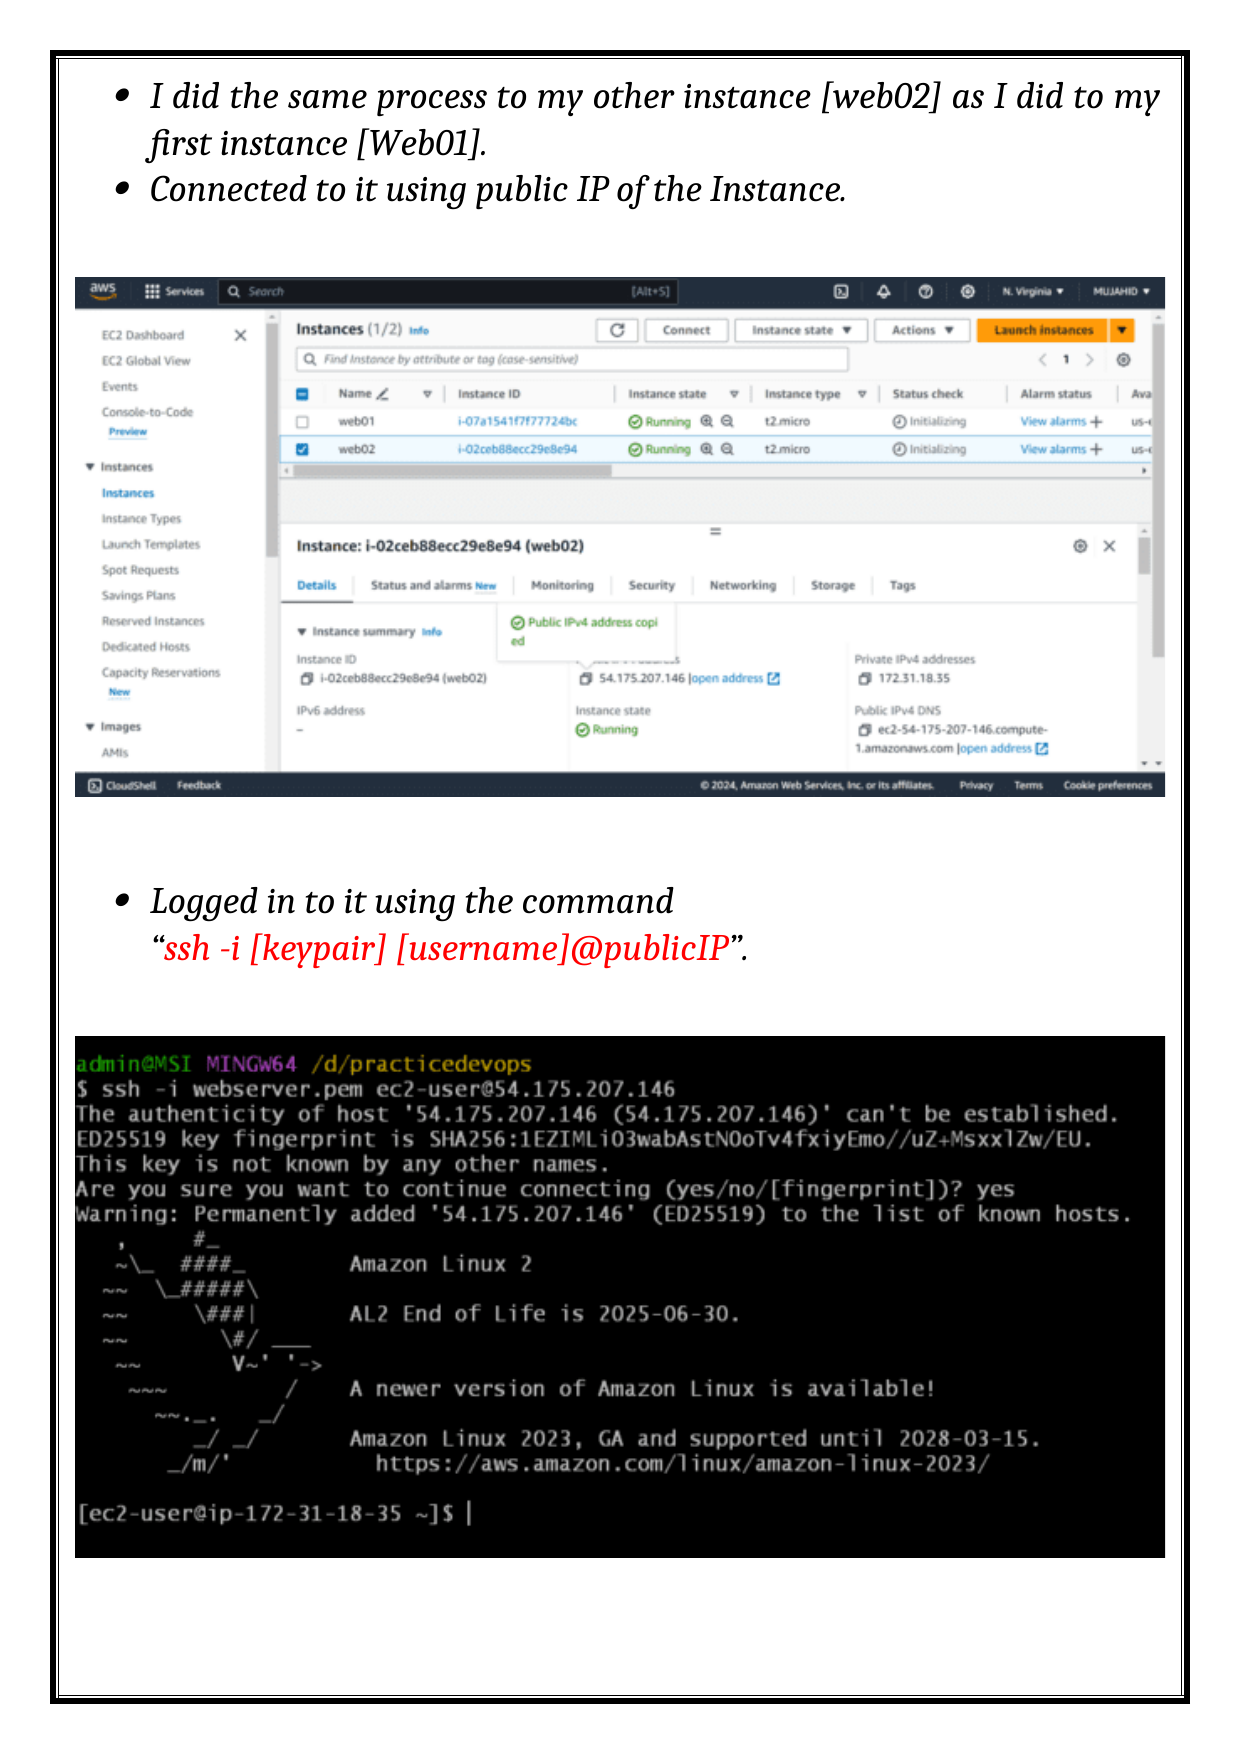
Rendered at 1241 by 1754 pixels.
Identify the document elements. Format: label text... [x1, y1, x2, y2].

picture [75, 277, 1166, 797]
picture [75, 1036, 1166, 1558]
list I did the same process to my other instance [web02] as I did to my first instance [Web01]. [112, 75, 1165, 165]
list “ssh -i [keypair] [username]@publicIP”. [150, 926, 1165, 969]
list Connected to it using public IP of the Instance. [112, 168, 1165, 211]
list Logged in to it using the command [112, 879, 1165, 923]
